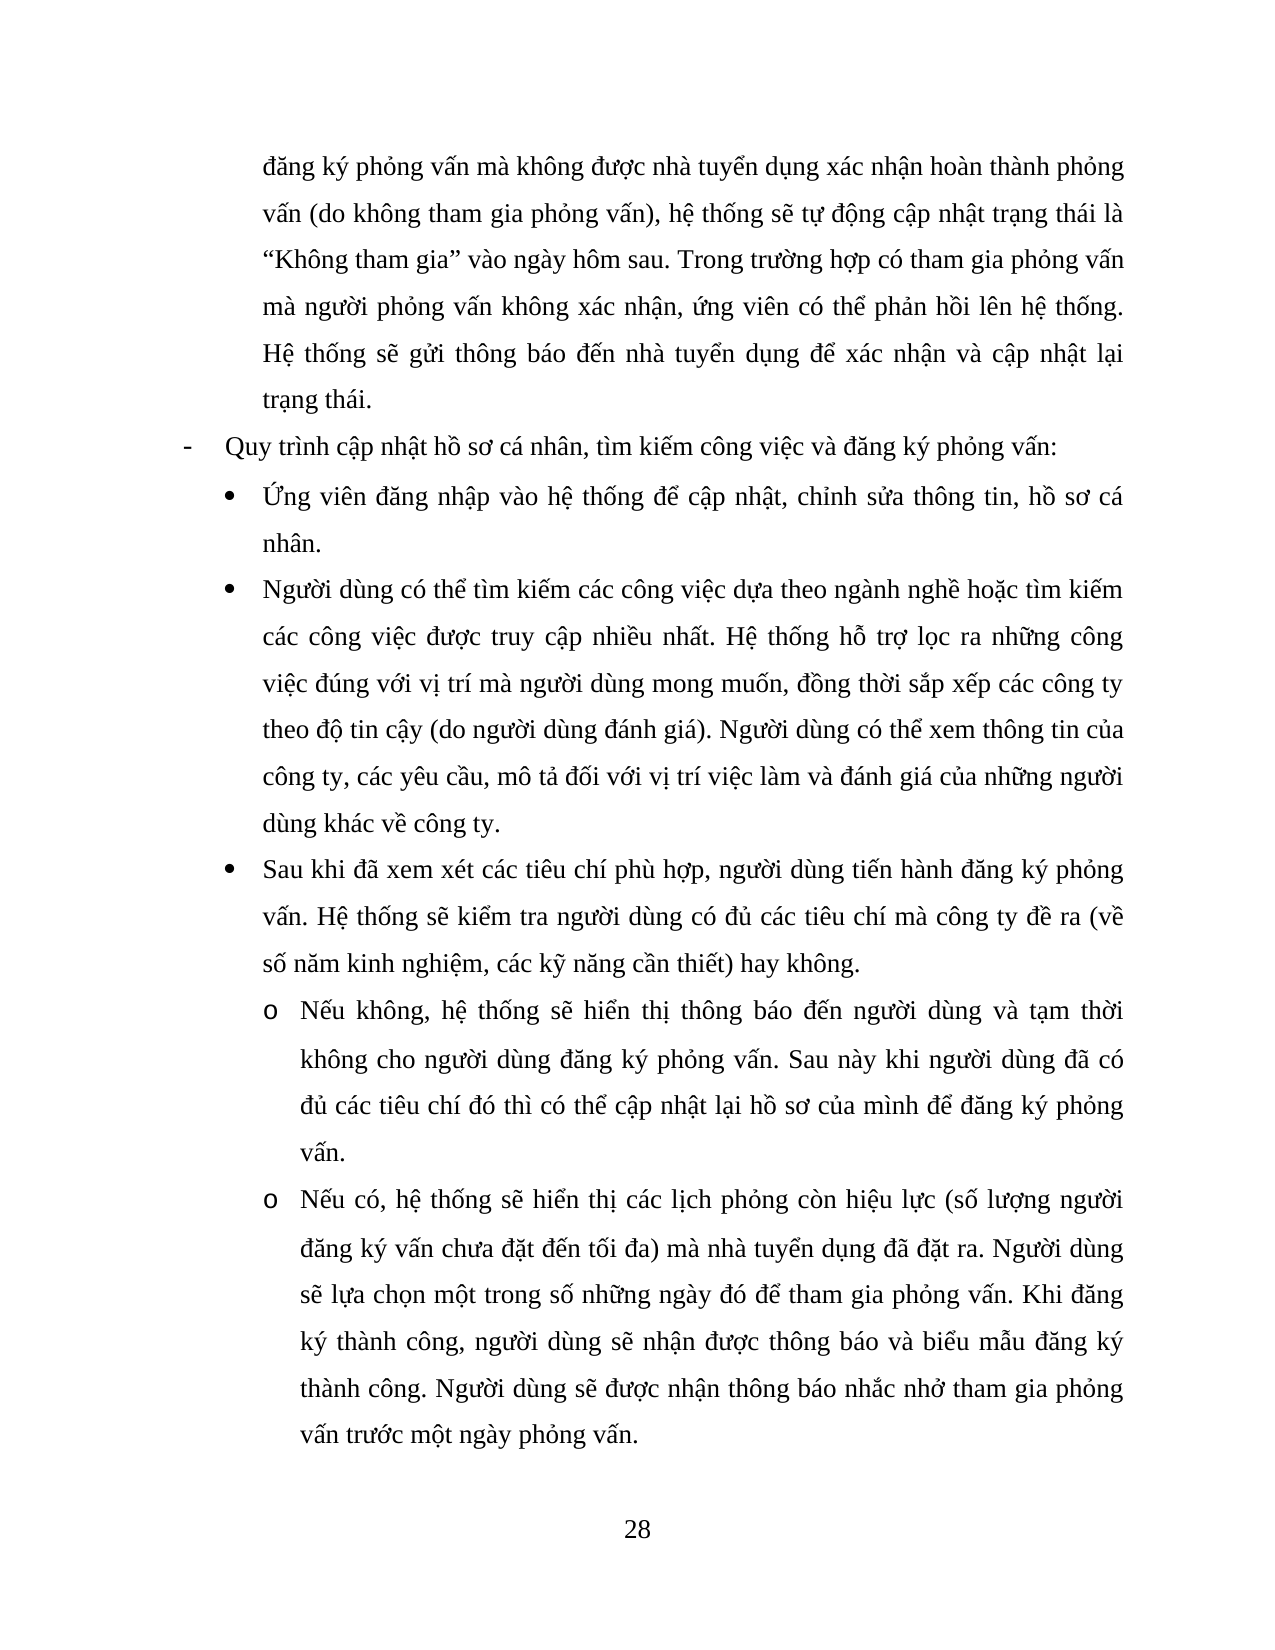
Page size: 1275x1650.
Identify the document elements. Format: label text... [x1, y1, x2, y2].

list Nếu không, hệ thống sẽ hiển thị thông báo đến người dùng và tạm thời không cho người dùng đăng ký phỏng vấn. Sau này khi người dùng đã có đủ các tiêu chí đó thì có thể cập nhật lại hồ sơ của mình để đăng ký phỏng vấn. [262, 994, 1125, 1167]
list Ứng viên đăng nhập vào hệ thống để cập nhật, chỉnh sửa thông tin, hồ sơ cá nhân. [225, 480, 1125, 558]
list Nếu có, hệ thống sẽ hiển thị các lịch phỏng còn hiệu lực (số lượng người đăng ký vấn chưa đặt đến tối đa) mà nhà tuyển dụng đã đặt ra. Người dùng sẽ lựa chọn một trong số những ngày đó để tham gia phỏng vấn. Khi đăng ký thành công, người dùng sẽ nhận được thông báo và biểu mẫu đăng ký thành công. Người dùng sẽ được nhận thông báo nhắc nhở tham gia phỏng vấn trước một ngày phỏng vấn. [262, 1183, 1125, 1449]
list Sau khi đã xem xét các tiêu chí phù hợp, người dùng tiến hành đăng ký phỏng vấn. Hệ thống sẽ kiểm tra người dùng có đủ các tiêu chí mà công ty đề ra (về số năm kinh nghiệm, các kỹ năng cần thiết) hay không. [225, 854, 1125, 978]
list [225, 150, 1125, 414]
list Quy trình cập nhật hồ sơ cá nhân, tìm kiếm công việc và đăng ký phỏng vấn: [187, 430, 1125, 463]
list Người dùng có thể tìm kiếm các công việc dựa theo ngành nghề hoặc tìm kiếm các công việc được truy cập nhiều nhất. Hệ thống hỗ trợ lọc ra những công việc đúng với vị trí mà người dùng mong muốn, đồng thời sắp xếp các công ty theo độ tin cậy (do người dùng đánh giá). Người dùng có thể xem thông tin của công ty, các yêu cầu, mô tả đối với vị trí việc làm và đánh giá của những người dùng khác về công ty. [225, 573, 1125, 838]
